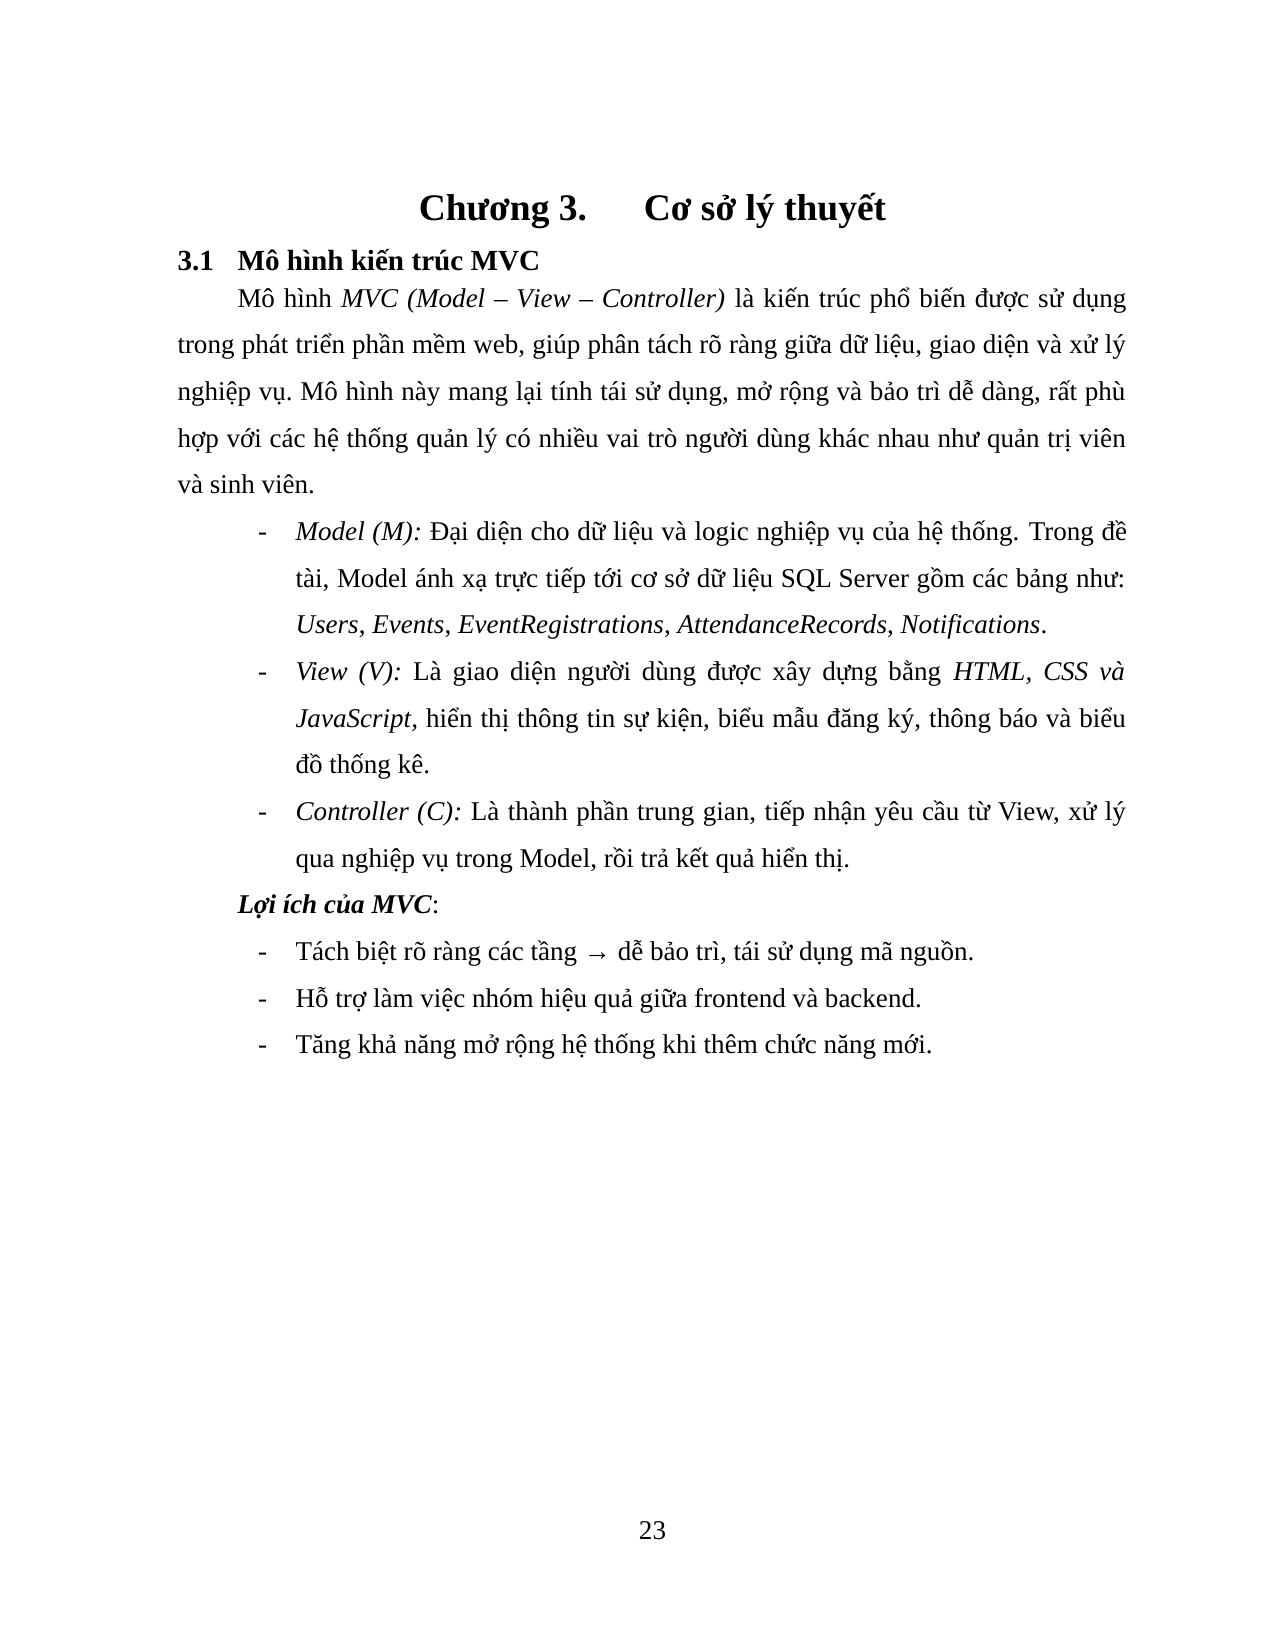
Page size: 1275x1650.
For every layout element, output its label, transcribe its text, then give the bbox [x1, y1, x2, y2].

text Mô hình MVC (Model – View – Controller) là kiến trúc phổ biến được sử dụng trong phát triển phần mềm web, giúp phân tách rõ ràng giữa dữ liệu, giao diện và xử lý nghiệp vụ. Mô hình này mang lại tính tái sử dụng, mở rộng và bảo trì dễ dàng, rất phù hợp với các hệ thống quản lý có nhiều vai trò người dùng khác nhau như quản trị viên và sinh viên. [177, 282, 1127, 499]
list Controller (C): Là thành phần trung gian, tiếp nhận yêu cầu từ View, xử lý qua nghiệp vụ trong Model, rồi trả kết quả hiển thị. [258, 795, 1127, 873]
list Tách biệt rõ ràng các tầng → dễ bảo trì, tái sử dụng mã nguồn. [258, 935, 1127, 966]
subtitle Mô hình kiến trúc MVC [177, 243, 1127, 277]
subtitle Cơ sở lý thuyết [177, 185, 1127, 228]
list View (V): Là giao diện người dùng được xây dựng bằng HTML, CSS và JavaScript, hiển thị thông tin sự kiện, biểu mẫu đăng ký, thông báo và biểu đồ thống kê. [258, 655, 1127, 779]
text Lợi ích của MVC: [237, 888, 1127, 919]
list Model (M): Đại diện cho dữ liệu và logic nghiệp vụ của hệ thống. Trong đề tài, Model ánh xạ trực tiếp tới cơ sở dữ liệu SQL Server gồm các bảng như: Users, Events, EventRegistrations, AttendanceRecords, Notifications. [258, 515, 1127, 639]
list Hỗ trợ làm việc nhóm hiệu quả giữa frontend và backend. [258, 982, 1127, 1013]
list Tăng khả năng mở rộng hệ thống khi thêm chức năng mới. [258, 1028, 1127, 1059]
